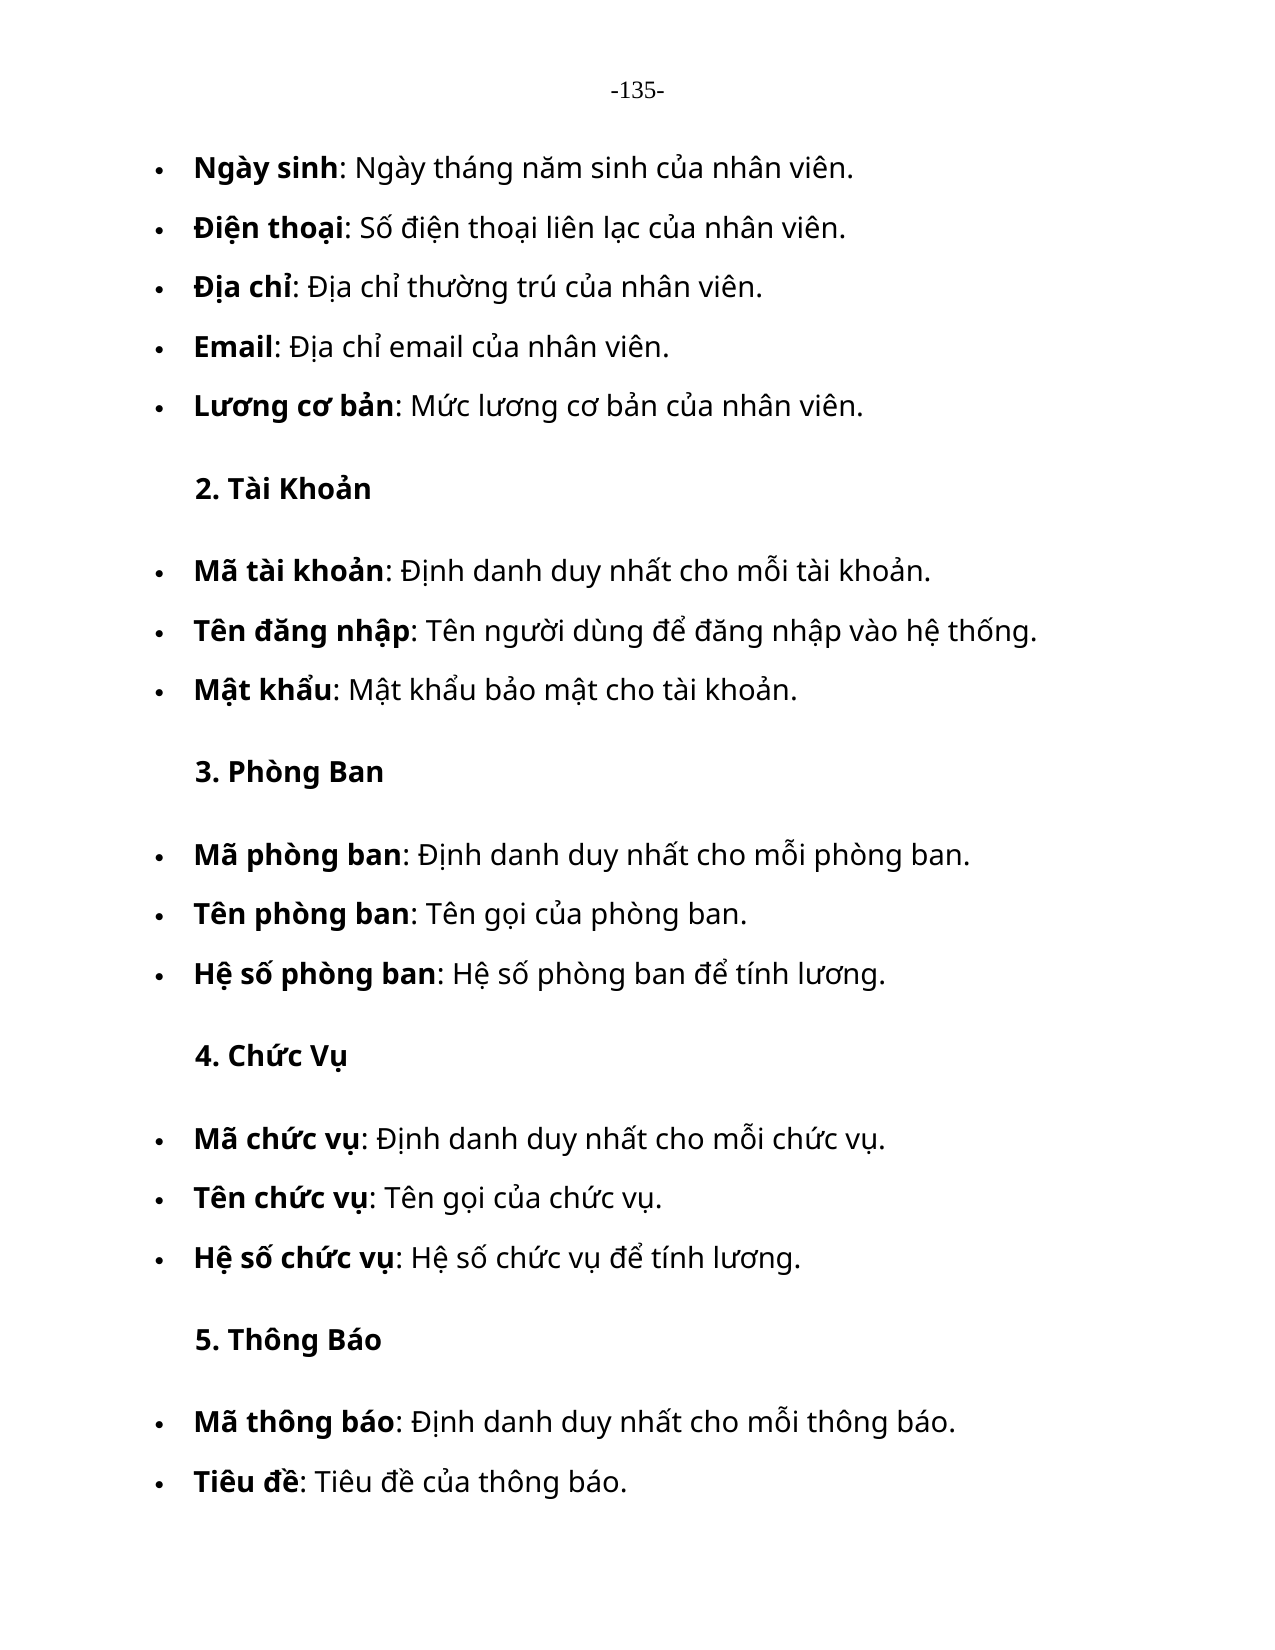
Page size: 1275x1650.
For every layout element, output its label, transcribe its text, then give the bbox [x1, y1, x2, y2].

list Mã thông báo: Định danh duy nhất cho mỗi thông báo. [156, 1402, 1157, 1441]
text 4. Chức Vụ [195, 1036, 1157, 1075]
list Điện thoại: Số điện thoại liên lạc của nhân viên. [156, 207, 1157, 247]
list Tiêu đề: Tiêu đề của thông báo. [156, 1461, 1157, 1501]
list Tên đăng nhập: Tên người dùng để đăng nhập vào hệ thống. [156, 610, 1157, 649]
list Hệ số chức vụ: Hệ số chức vụ để tính lương. [156, 1237, 1157, 1277]
list Hệ số phòng ban: Hệ số phòng ban để tính lương. [156, 953, 1157, 993]
text 3. Phòng Ban [195, 752, 1157, 791]
text 5. Thông Báo [195, 1319, 1157, 1359]
list Mật khẩu: Mật khẩu bảo mật cho tài khoản. [156, 669, 1157, 709]
list Email: Địa chỉ email của nhân viên. [156, 326, 1157, 366]
list Mã phòng ban: Định danh duy nhất cho mỗi phòng ban. [156, 834, 1157, 874]
list Lương cơ bản: Mức lương cơ bản của nhân viên. [156, 386, 1157, 425]
list Tên phòng ban: Tên gọi của phòng ban. [156, 894, 1157, 933]
list Mã chức vụ: Định danh duy nhất cho mỗi chức vụ. [156, 1118, 1157, 1158]
text 2. Tài Khoản [195, 468, 1157, 508]
list Mã tài khoản: Định danh duy nhất cho mỗi tài khoản. [156, 550, 1157, 590]
list Tên chức vụ: Tên gọi của chức vụ. [156, 1177, 1157, 1217]
list Ngày sinh: Ngày tháng năm sinh của nhân viên. [156, 148, 1157, 187]
list Địa chỉ: Địa chỉ thường trú của nhân viên. [156, 267, 1157, 306]
